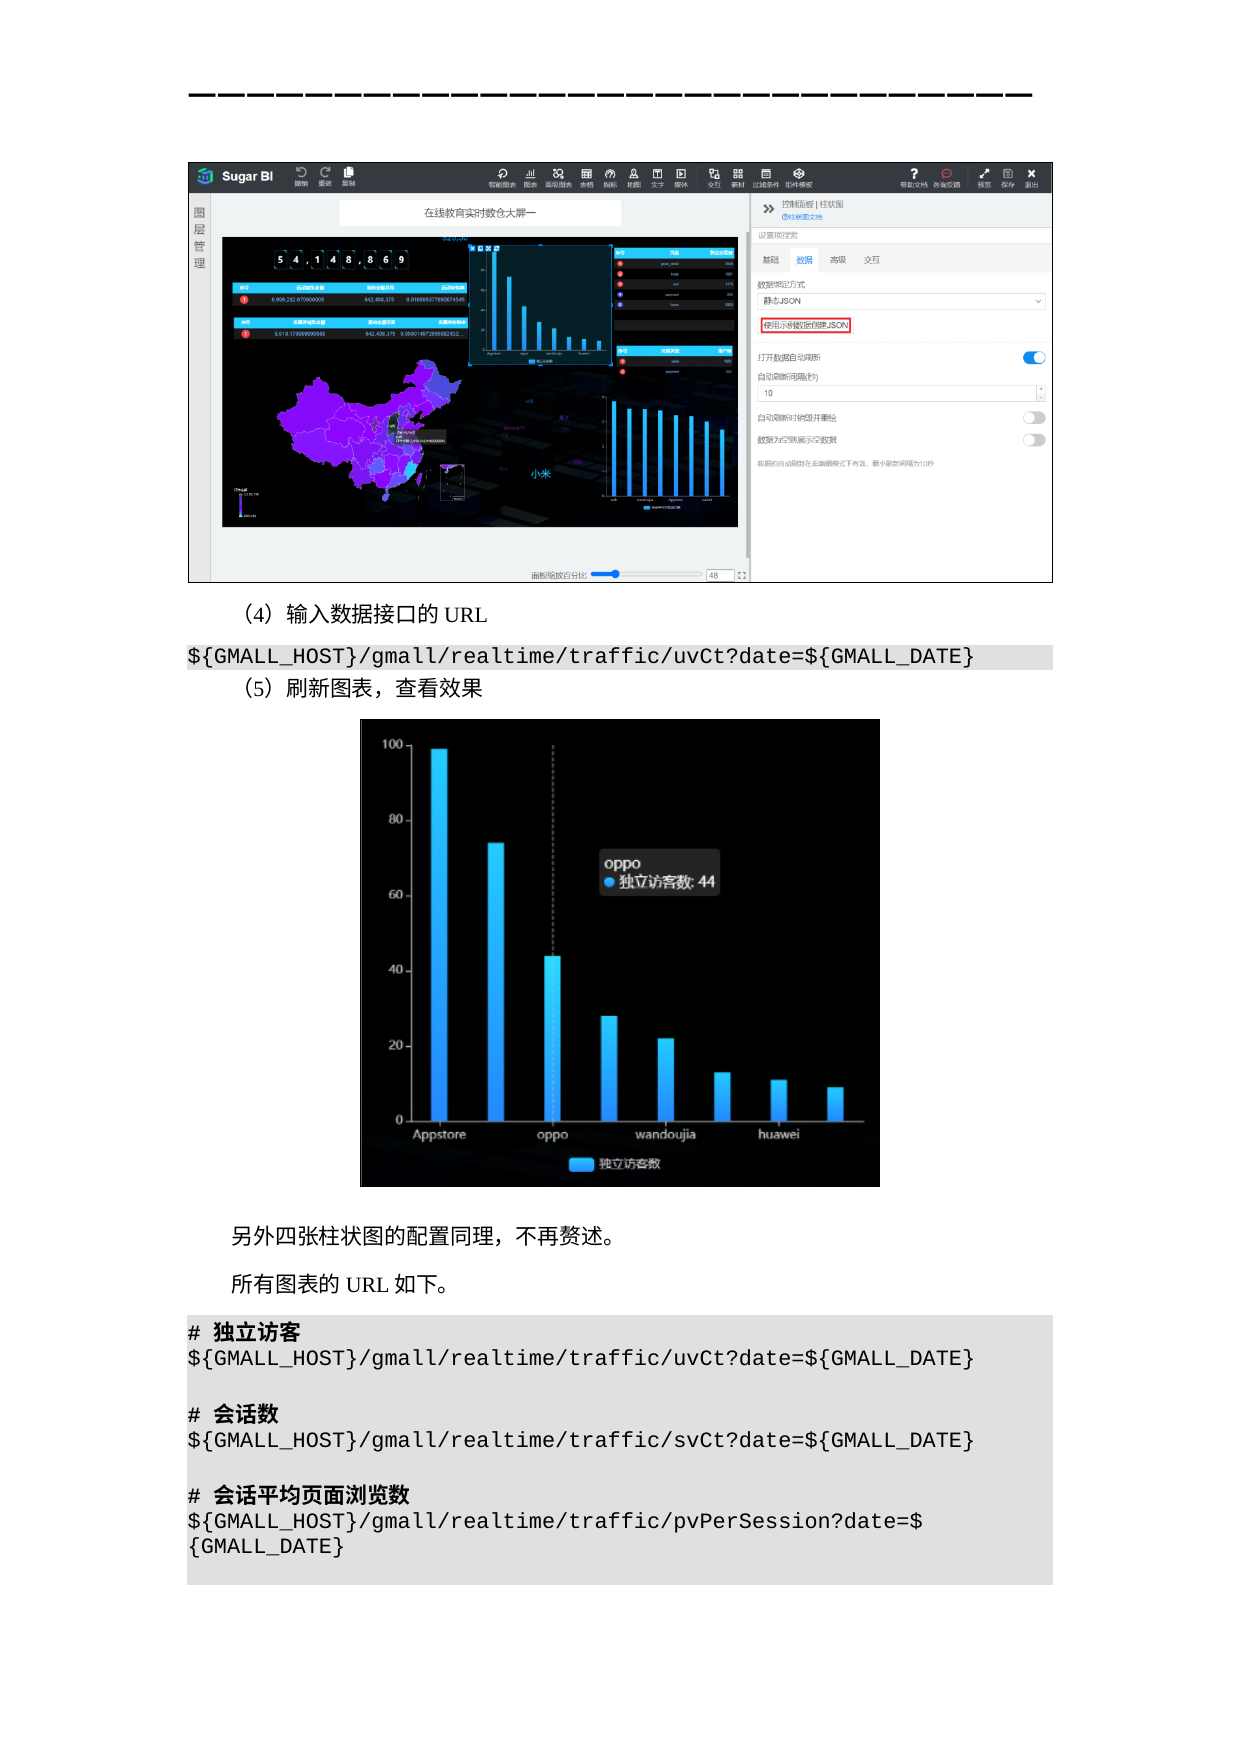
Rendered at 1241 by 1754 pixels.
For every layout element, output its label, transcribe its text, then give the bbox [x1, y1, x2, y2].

picture [189, 163, 1052, 582]
text ${GMALL_HOST}/gmall/realtime/traffic/uvCt?date=${GMALL_DATE} [187, 1347, 1053, 1372]
picture [361, 720, 879, 1186]
text # 独立访客 [187, 1315, 1053, 1347]
text ${GMALL_HOST}/gmall/realtime/traffic/svCt?date=${GMALL_DATE} [187, 1429, 1053, 1454]
text # 会话平均页面浏览数 [187, 1478, 1053, 1510]
text # 会话数 [187, 1397, 1053, 1429]
text 所有图表的 URL 如下。 [187, 1267, 1053, 1299]
text ${GMALL_HOST}/gmall/realtime/traffic/pvPerSession?date=${GMALL_DATE} [187, 1510, 1053, 1560]
text ${GMALL_HOST}/gmall/realtime/traffic/uvCt?date=${GMALL_DATE} [187, 645, 1053, 670]
text （4）输入数据接口的 URL [187, 597, 1053, 629]
text 另外四张柱状图的配置同理，不再赘述。 [187, 1219, 1053, 1251]
text （5）刷新图表，查看效果 [187, 670, 1053, 703]
